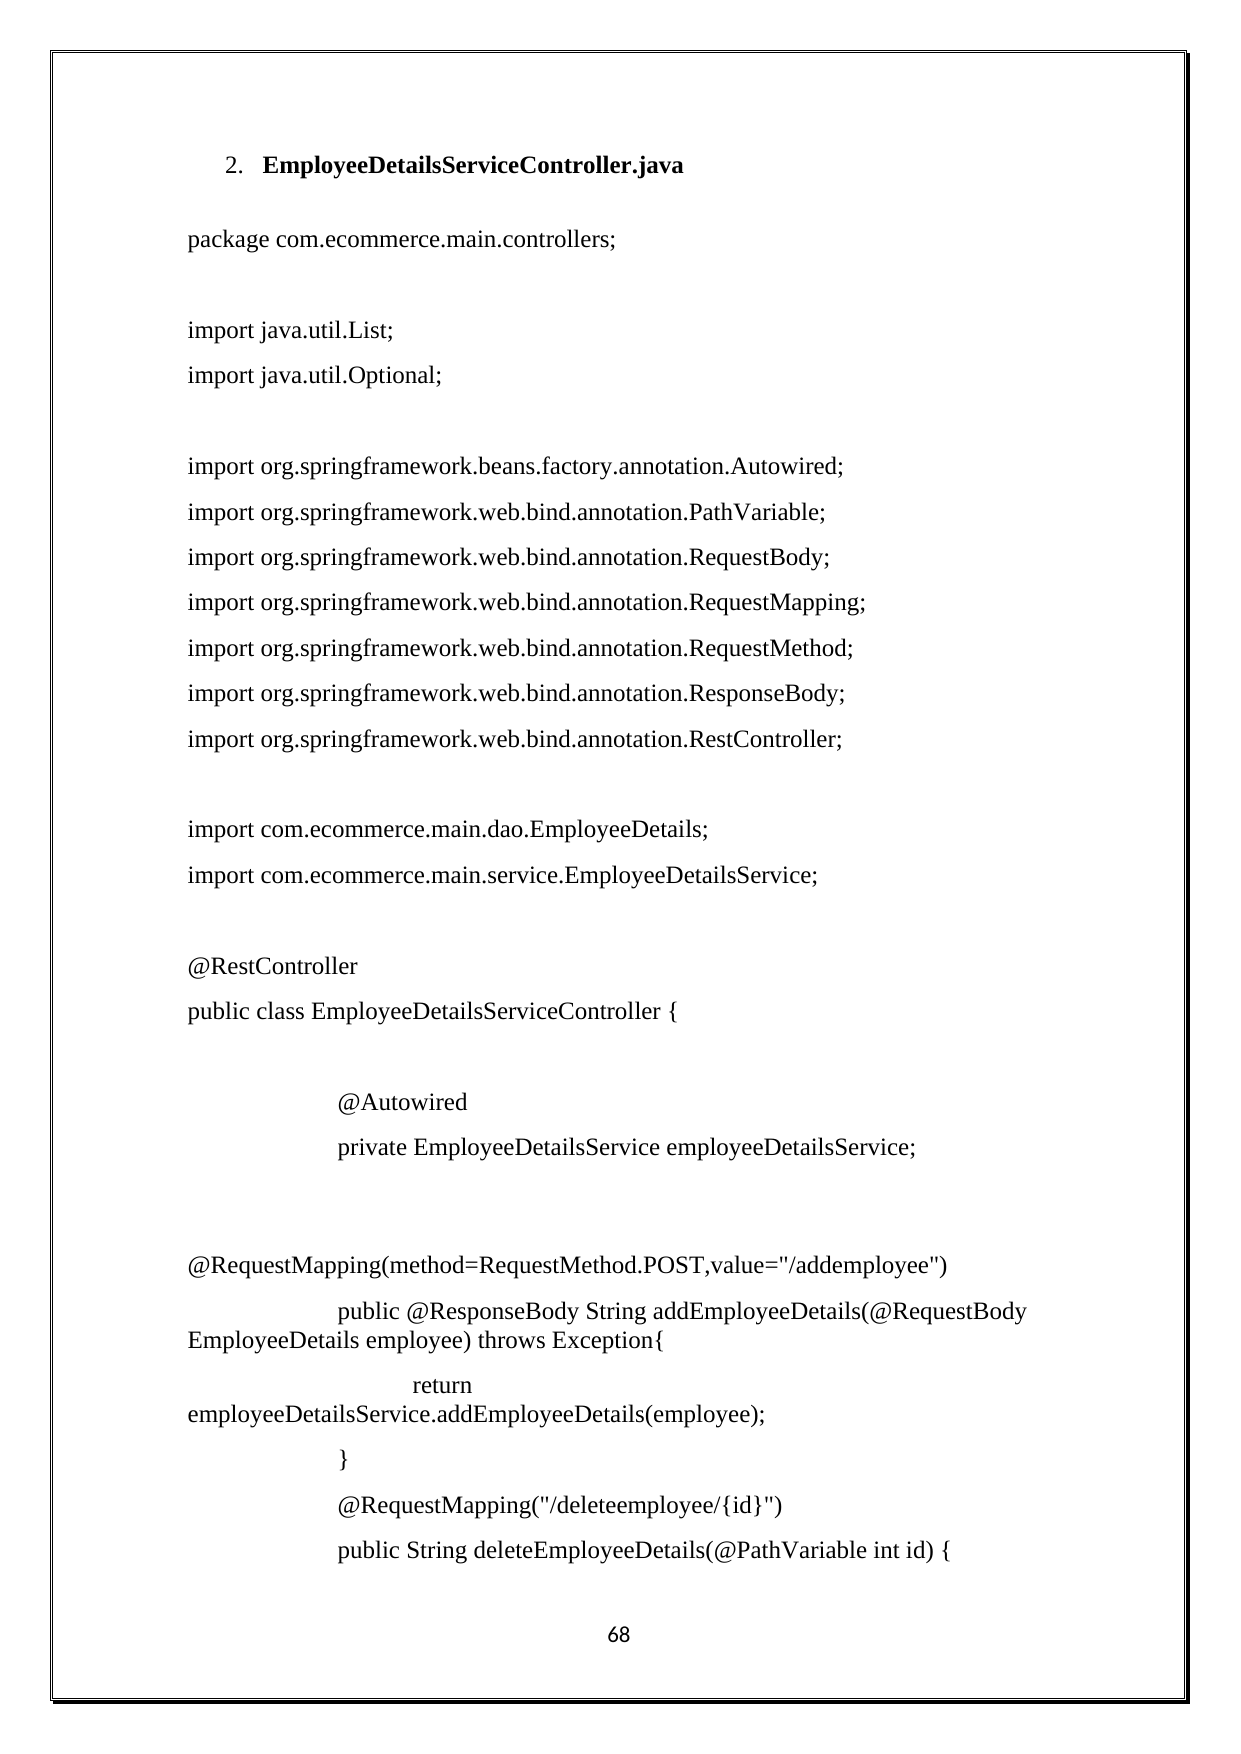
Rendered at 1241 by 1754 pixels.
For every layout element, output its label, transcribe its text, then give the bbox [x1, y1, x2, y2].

text @RequestMapping(method=RequestMethod.POST,value="/addemployee") [187, 1223, 1049, 1279]
text import org.springframework.beans.factory.annotation.Autowired; [187, 451, 1049, 480]
text import org.springframework.web.bind.annotation.RestController; [187, 724, 1049, 752]
text return employeeDetailsService.addEmployeeDetails(employee); [187, 1370, 1049, 1428]
text public class EmployeeDetailsServiceController { [187, 996, 1049, 1025]
text import com.ecommerce.main.dao.EmployeeDetails; [187, 814, 1049, 843]
text package com.ecommerce.main.controllers; [187, 224, 1049, 253]
text } [187, 1444, 1049, 1473]
text import java.util.List; [187, 315, 1049, 344]
text @RestController [187, 951, 1049, 979]
text import org.springframework.web.bind.annotation.RequestMapping; [187, 587, 1049, 616]
text public String deleteEmployeeDetails(@PathVariable int id) { [187, 1535, 1049, 1564]
text import org.springframework.web.bind.annotation.RequestMethod; [187, 633, 1049, 662]
text private EmployeeDetailsService employeeDetailsService; [187, 1132, 1049, 1161]
text import org.springframework.web.bind.annotation.RequestBody; [187, 542, 1049, 571]
text import com.ecommerce.main.service.EmployeeDetailsService; [187, 860, 1049, 889]
text @RequestMapping("/deleteemployee/{id}") [187, 1490, 1049, 1518]
text import org.springframework.web.bind.annotation.PathVariable; [187, 497, 1049, 525]
text import org.springframework.web.bind.annotation.ResponseBody; [187, 678, 1049, 707]
text public @ResponseBody String addEmployeeDetails(@RequestBody EmployeeDetails employee) throws Exception{ [187, 1296, 1049, 1353]
text import java.util.Optional; [187, 360, 1049, 389]
text @Autowired [187, 1087, 1049, 1116]
list EmployeeDetailsServiceController.java [225, 150, 1049, 179]
